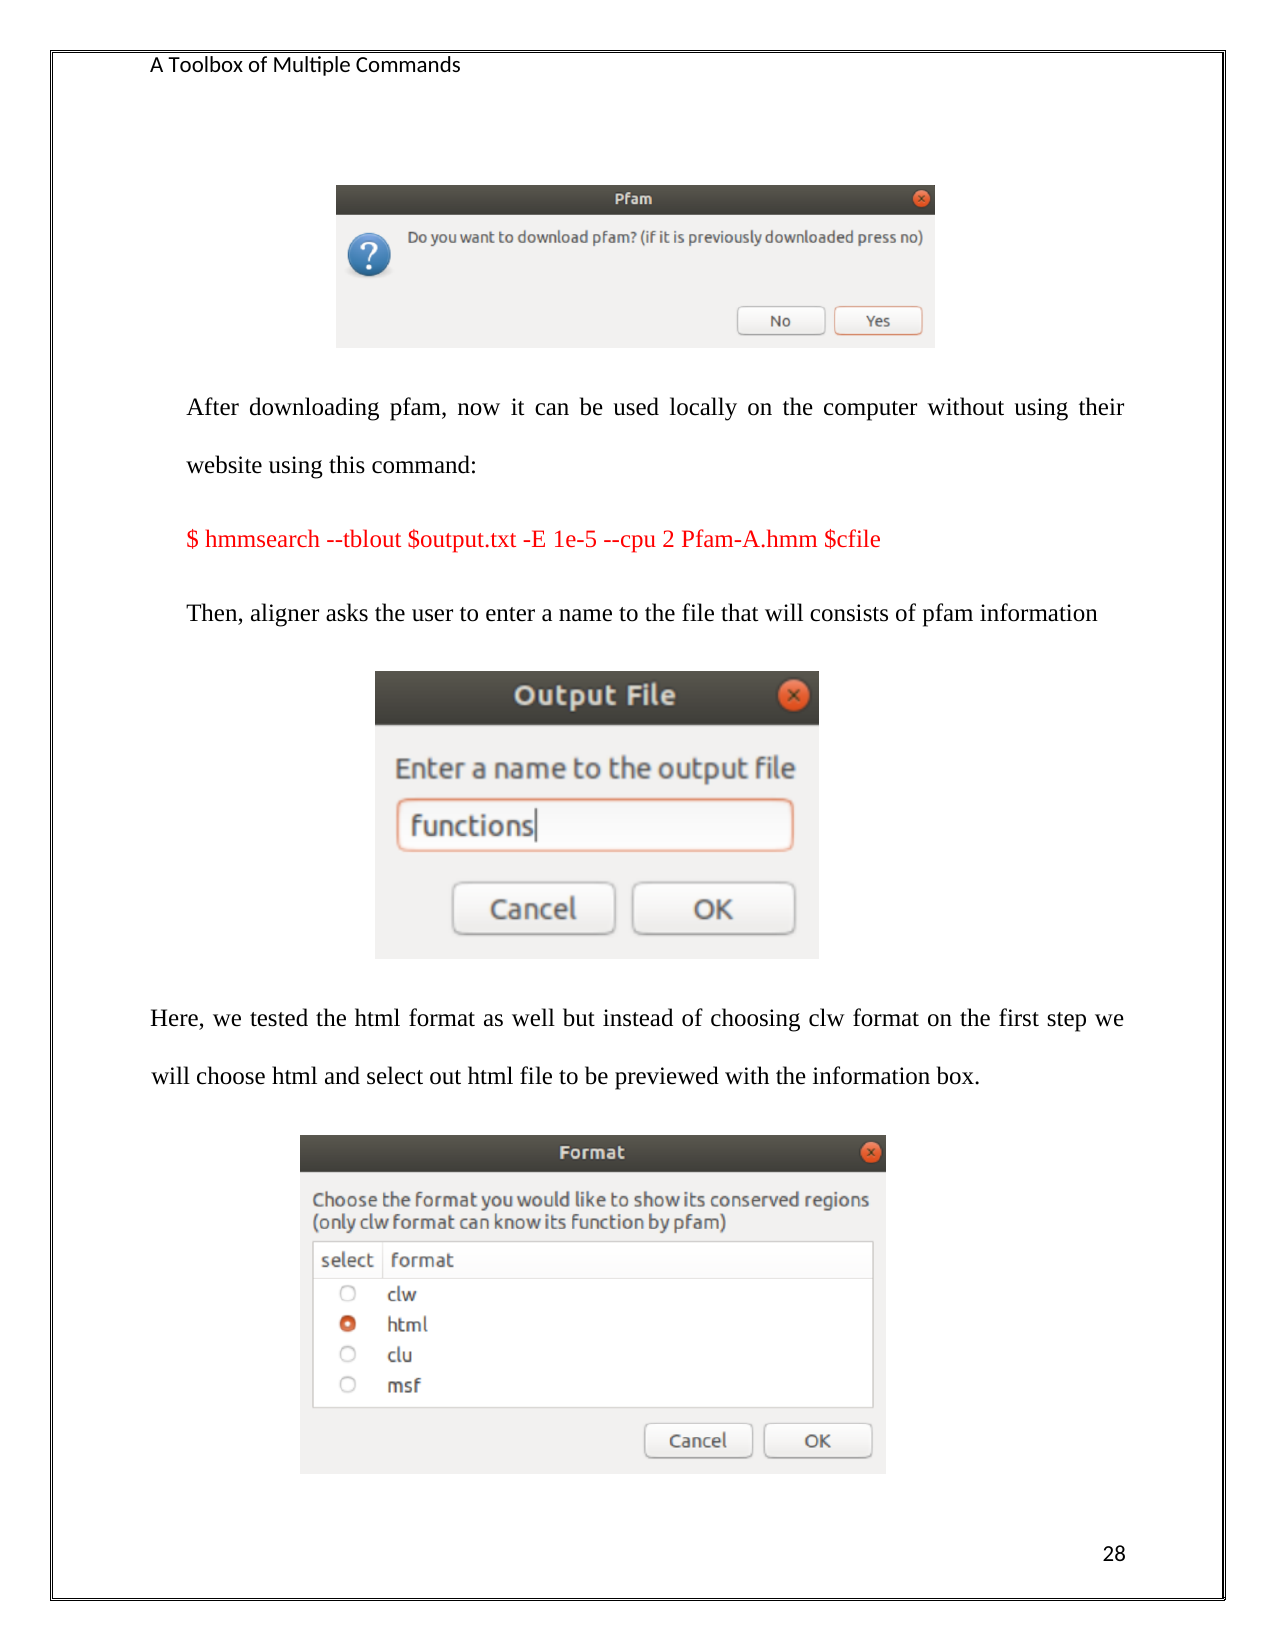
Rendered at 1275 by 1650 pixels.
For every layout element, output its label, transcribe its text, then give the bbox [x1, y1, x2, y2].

picture [375, 671, 819, 959]
text Then, aligner asks the user to enter a name to the file that will consists of pfam information [151, 598, 1126, 626]
text $ hmmsearch --tblout $output.txt -E 1e-5 --cpu 2 Pfam-A.hmm $cfile [151, 524, 1126, 553]
picture [300, 1135, 886, 1474]
text Here, we tested the html format as well but instead of choosing clw format on the first step we will choose html and select out html file to be previewed with the information box. [150, 1003, 1126, 1090]
text After downloading pfam, now it can be used locally on the computer without using their website using this command: [185, 392, 1126, 479]
picture [336, 185, 935, 348]
